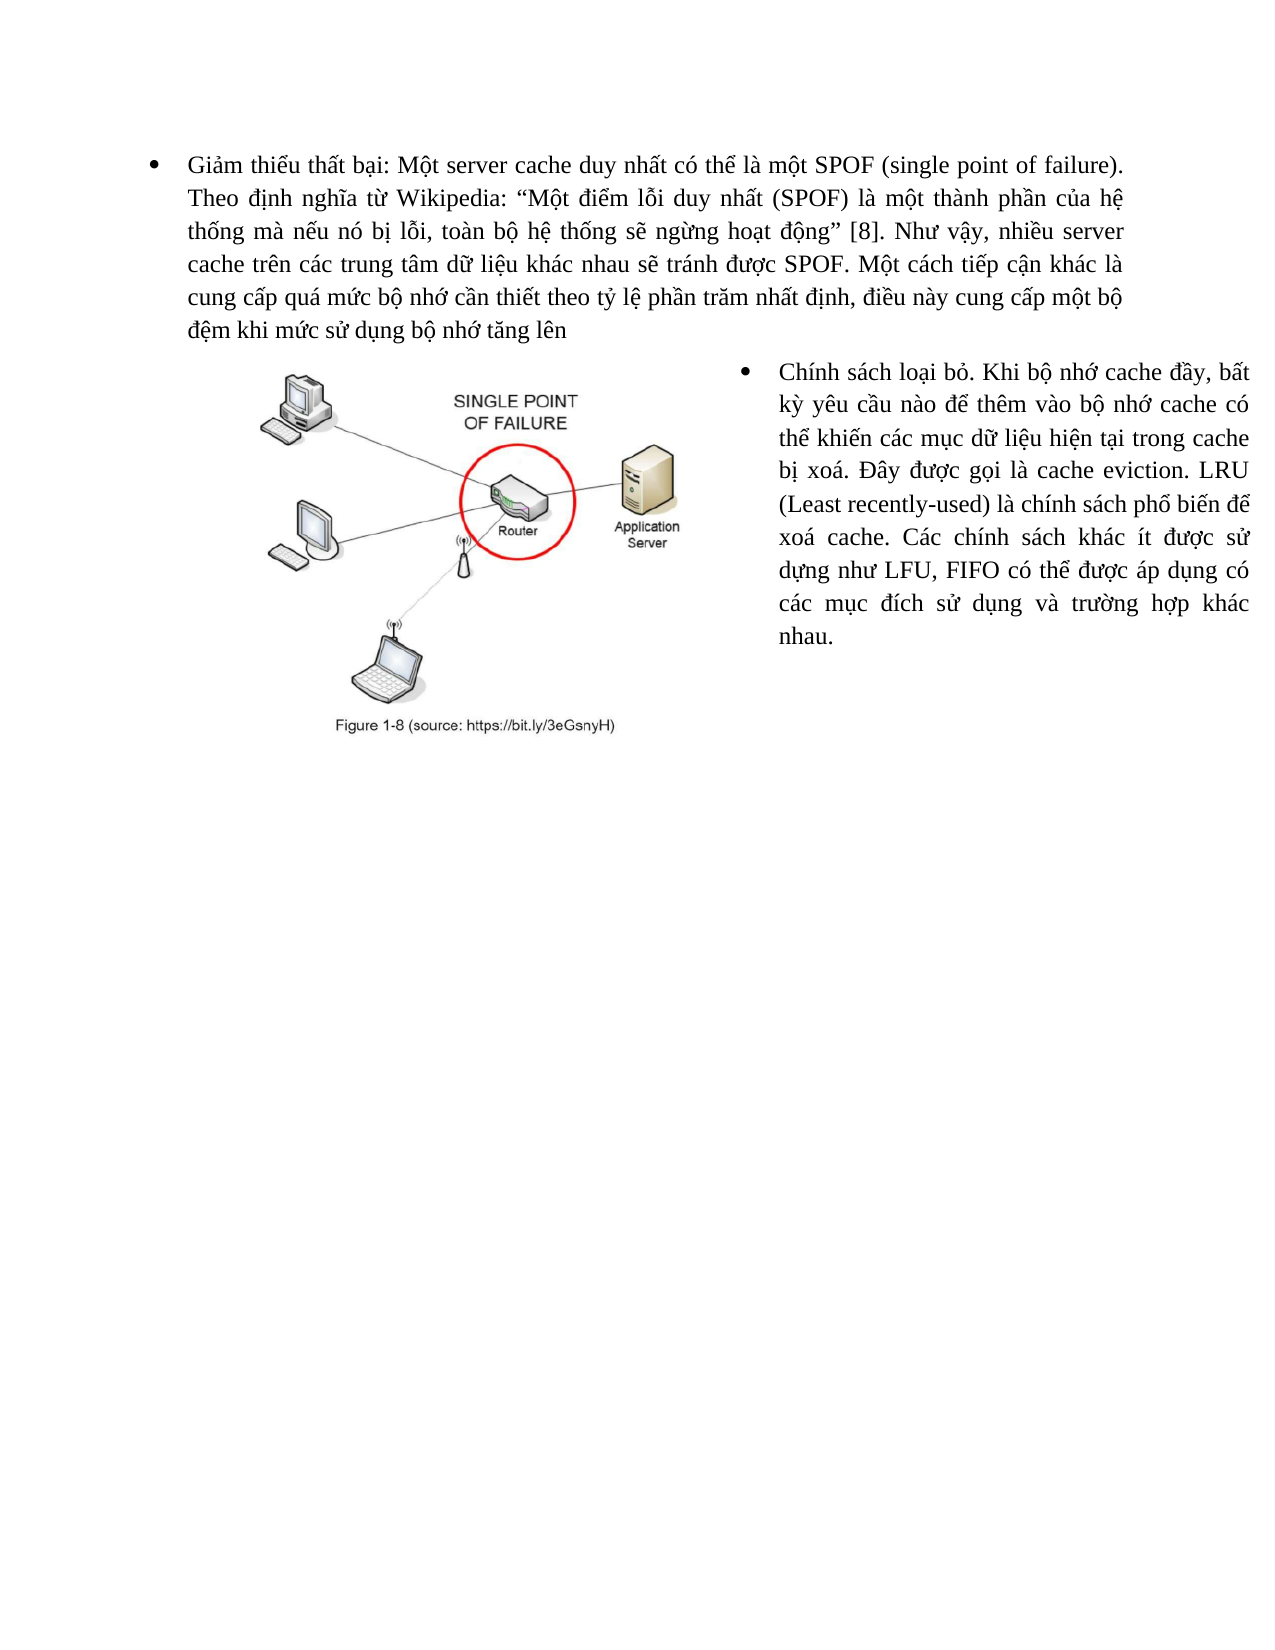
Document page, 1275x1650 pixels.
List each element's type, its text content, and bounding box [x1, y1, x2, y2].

picture [115, 356, 726, 751]
list Giảm thiểu thất bại: Một server cache duy nhất có thể là một SPOF (single point of failure). Theo định nghĩa từ Wikipedia: “Một điểm lỗi duy nhất (SPOF) là một thành phần của hệ thống mà nếu nó bị lỗi, toàn bộ hệ thống sẽ ngừng hoạt động” [8]. Như vậy, nhiều server cache trên các trung tâm dữ liệu khác nhau sẽ tránh được SPOF. Một cách tiếp cận khác là cung cấp quá mức bộ nhớ cần thiết theo tỷ lệ phần trăm nhất định, điều này cung cấp một bộ đệm khi mức sử dụng bộ nhớ tăng lên [150, 150, 1125, 344]
